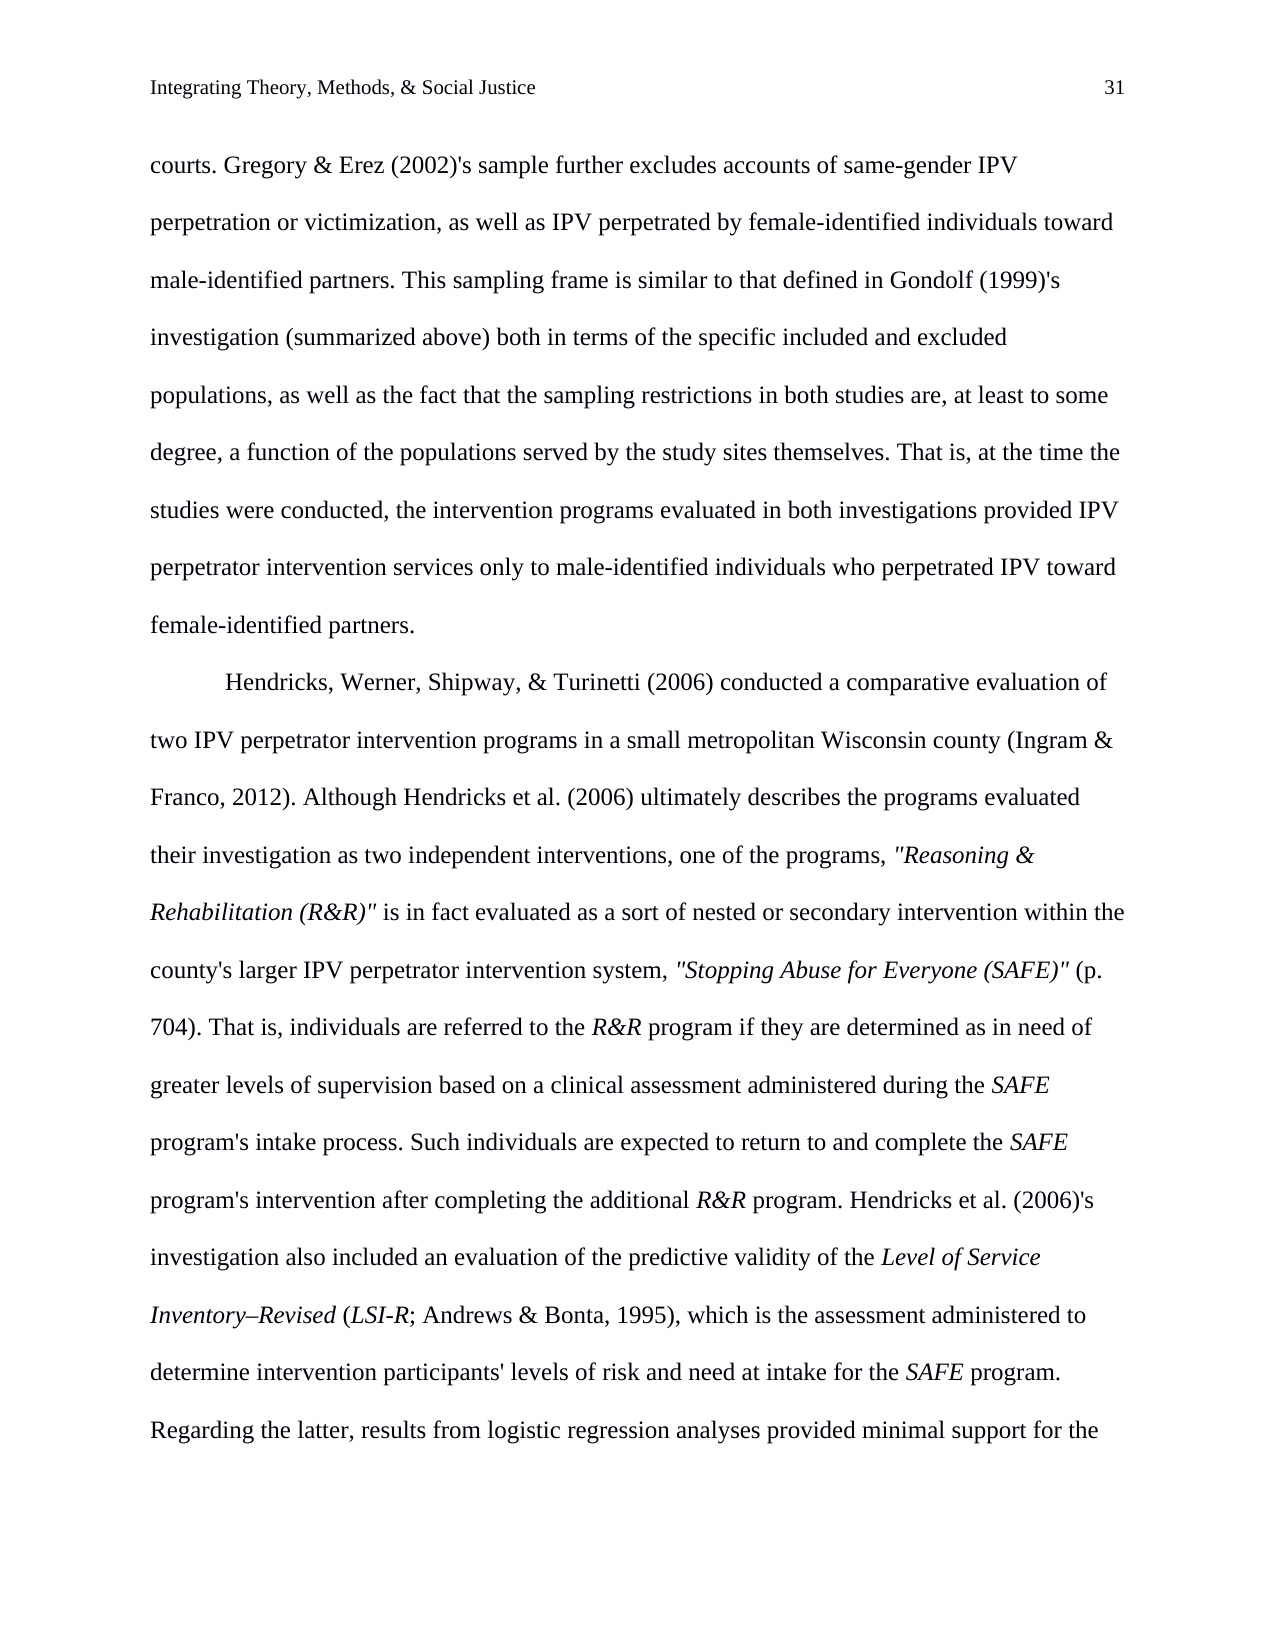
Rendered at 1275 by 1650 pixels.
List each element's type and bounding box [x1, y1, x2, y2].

text [150, 150, 1125, 639]
text [150, 667, 1125, 1444]
